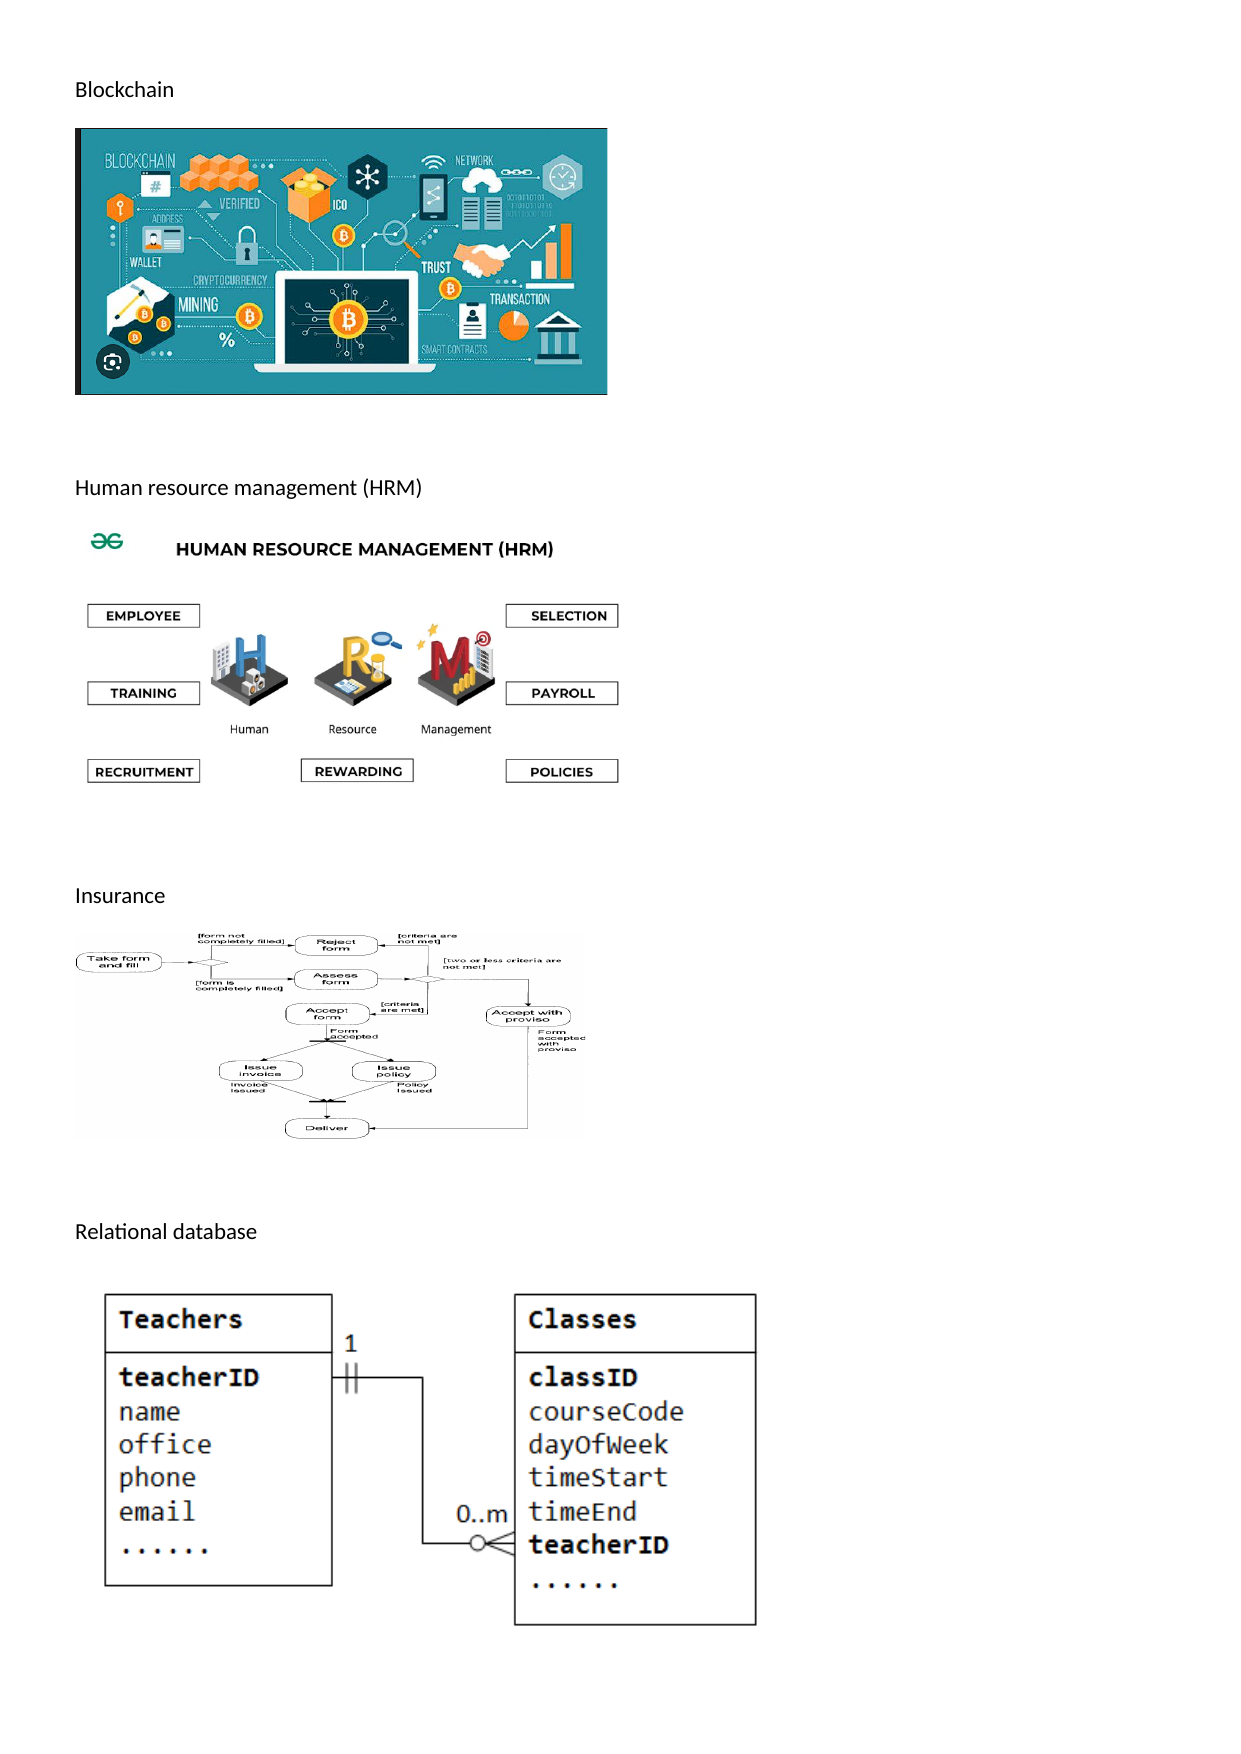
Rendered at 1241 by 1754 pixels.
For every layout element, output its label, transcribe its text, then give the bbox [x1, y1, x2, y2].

picture [75, 933, 586, 1139]
text Relational database [75, 1217, 1165, 1245]
text Human resource management (HRM) [75, 473, 1165, 501]
text Blockchain [75, 75, 1165, 103]
picture [75, 526, 629, 803]
picture [75, 128, 608, 395]
picture [75, 1270, 799, 1654]
text Insurance [75, 881, 1165, 909]
